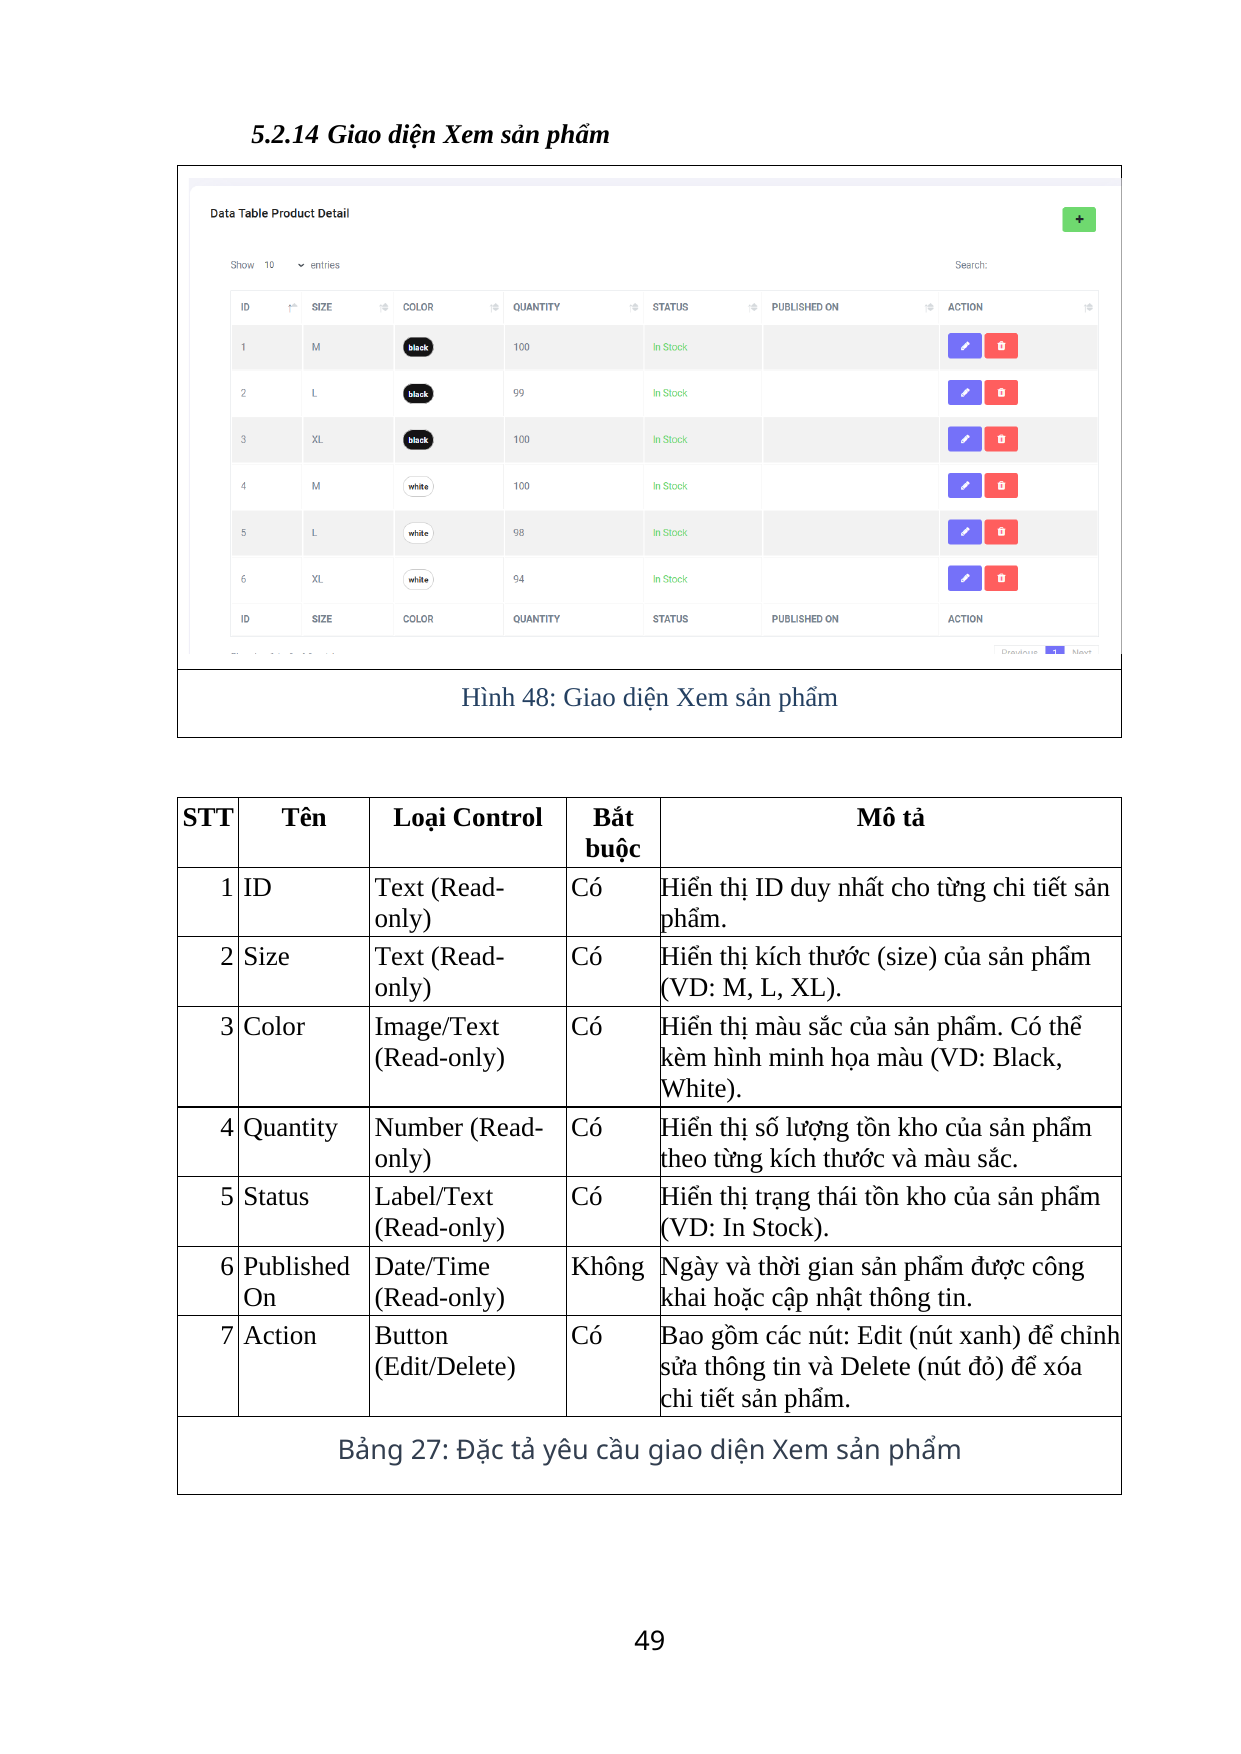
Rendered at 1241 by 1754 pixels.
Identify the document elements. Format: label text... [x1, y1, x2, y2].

table_cell Quantity [239, 1108, 369, 1176]
table_cell Ngày và thời gian sản phẩm được công khai hoặc cập nhật thông tin. [661, 1247, 1121, 1315]
table_cell 1 [178, 868, 238, 936]
table_cell Có [567, 937, 660, 1006]
table_cell Action [239, 1316, 369, 1416]
table_cell 4 [178, 1108, 238, 1176]
table_cell Label/Text (Read-only) [370, 1177, 566, 1246]
picture [188, 178, 1122, 654]
table_header Tên [239, 798, 369, 867]
table_header Mô tả [661, 798, 1121, 867]
table_cell 5 [178, 1177, 238, 1246]
table_header [178, 166, 1121, 669]
table_cell Không [567, 1247, 660, 1315]
table_cell Hiển thị kích thước (size) của sản phẩm (VD: M, L, XL). [661, 937, 1121, 1006]
table_cell Status [239, 1177, 369, 1246]
table_cell Hiển thị trạng thái tồn kho của sản phẩm (VD: In Stock). [661, 1177, 1121, 1246]
table_cell Color [239, 1007, 369, 1106]
table_cell Image/Text (Read-only) [370, 1007, 566, 1106]
table_cell Hiển thị màu sắc của sản phẩm. Có thể kèm hình minh họa màu (VD: Black, White). [661, 1007, 1121, 1106]
table_cell Number (Read-only) [370, 1108, 566, 1176]
table_cell Có [567, 1108, 660, 1176]
table_cell 2 [178, 937, 238, 1006]
table_cell Text (Read-only) [370, 937, 566, 1006]
table_cell Có [567, 1007, 660, 1106]
table_cell Button (Edit/Delete) [370, 1316, 566, 1416]
table_header Loại Control [370, 798, 566, 867]
table_cell Hiển thị ID duy nhất cho từng chi tiết sản phẩm. [661, 868, 1121, 936]
table_cell 3 [178, 1007, 238, 1106]
table_cell Date/Time (Read-only) [370, 1247, 566, 1315]
table_cell Size [239, 937, 369, 1006]
table_header Bắt buộc [567, 798, 660, 867]
table_cell 7 [178, 1316, 238, 1416]
table_cell ID [239, 868, 369, 936]
table_cell Có [567, 868, 660, 936]
table_cell Hình 48: Giao diện Xem sản phẩm [178, 670, 1121, 737]
table_cell Hiển thị số lượng tồn kho của sản phẩm theo từng kích thước và màu sắc. [661, 1108, 1121, 1176]
table_header STT [178, 798, 238, 867]
subtitle Giao diện Xem sản phẩm [251, 118, 1122, 149]
table_cell Có [567, 1177, 660, 1246]
table_cell Published On [239, 1247, 369, 1315]
table_cell 6 [178, 1247, 238, 1315]
table_cell Bảng 27: Đặc tả yêu cầu giao diện Xem sản phẩm [178, 1417, 1121, 1494]
table_cell Bao gồm các nút: Edit (nút xanh) để chỉnh sửa thông tin và Delete (nút đỏ) để xóa chi tiết sản phẩm. [661, 1316, 1121, 1416]
table_cell Text (Read-only) [370, 868, 566, 936]
table_cell Có [567, 1316, 660, 1416]
